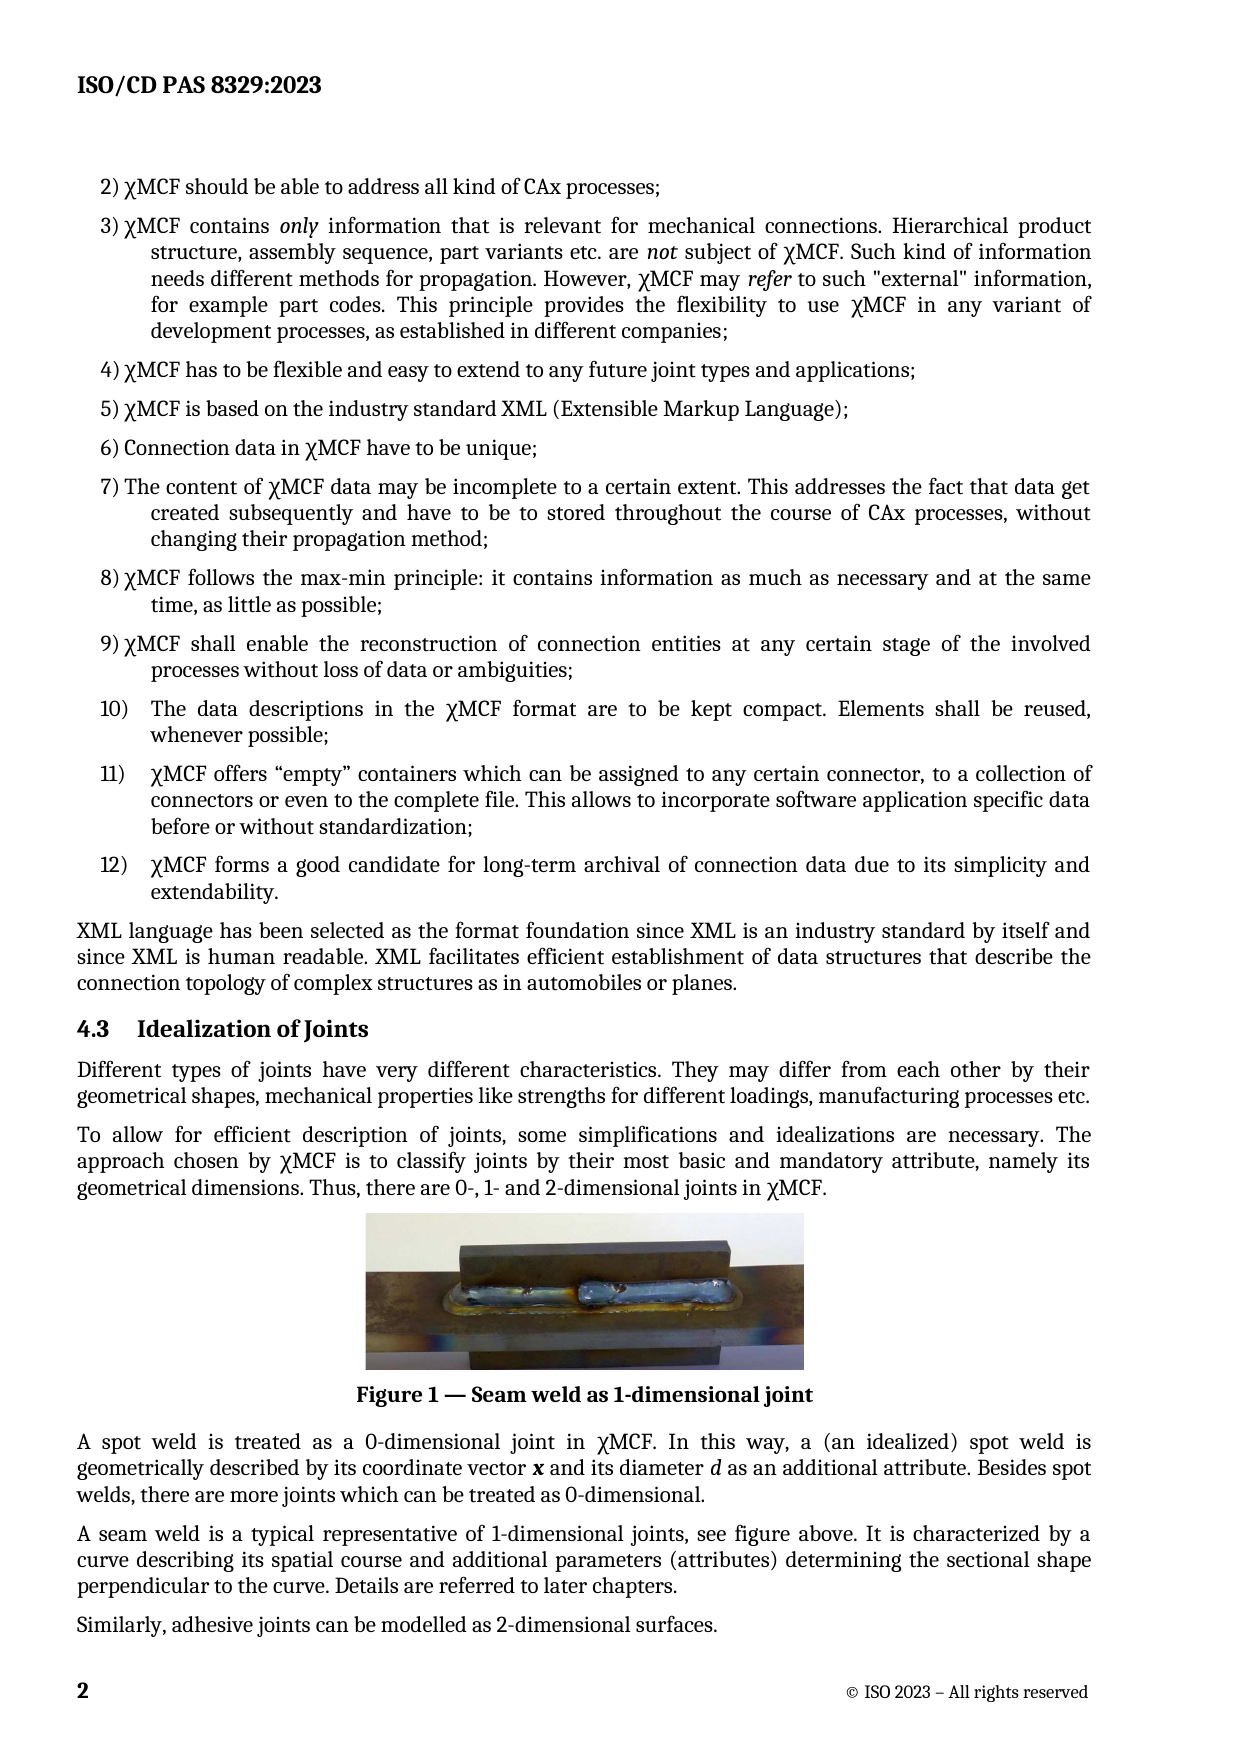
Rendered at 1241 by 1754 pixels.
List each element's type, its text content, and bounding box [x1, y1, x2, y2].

text To allow for efficient description of joints, some simplifications and idealizations are necessary. The approach chosen by χMCF is to classify joints by their most basic and mandatory attribute, namely its geometrical dimensions. Thus, there are 0-, 1- and 2-dimensional joints in χMCF. [77, 1122, 1092, 1201]
text Different types of joints have very different characteristics. They may differ from each other by their geometrical shapes, mechanical properties like strengths for different loadings, manufacturing processes etc. [77, 1057, 1092, 1109]
text Figure 1 — Seam weld as 1-dimensional joint [77, 1382, 1092, 1408]
list Connection data in χMCF have to be unique; [100, 435, 1092, 461]
list χMCF follows the max-min principle: it contains information as much as necessary and at the same time, as little as possible; [100, 565, 1092, 618]
list The data descriptions in the χMCF format are to be kept compact. Elements shall be reused, whenever possible; [100, 696, 1092, 748]
text Similarly, adhesive joints can be modelled as 2-dimensional surfaces. [77, 1612, 1092, 1638]
list χMCF contains only information that is relevant for mechanical connections. Hierarchical product structure, assembly sequence, part variants etc. are not subject of χMCF. Such kind of information needs different methods for propagation. However, χMCF may refer to such "external" information, for example part codes. This principle provides the flexibility to use χMCF in any variant of development processes, as established in different companies; [100, 213, 1092, 344]
list χMCF forms a good candidate for long-term archival of connection data due to its simplicity and extendability. [100, 852, 1092, 905]
subtitle Idealization of Joints [77, 1015, 1092, 1044]
picture [365, 1213, 804, 1370]
list χMCF has to be flexible and easy to extend to any future joint types and applications; [100, 357, 1092, 383]
list χMCF shall enable the reconstruction of connection entities at any certain stage of the involved processes without loss of data or ambiguities; [100, 630, 1092, 683]
list The content of χMCF data may be incomplete to a certain extent. This addresses the fact that data get created subsequently and have to be to stored throughout the course of CAx processes, without changing their propagation method; [100, 473, 1092, 553]
list χMCF should be able to address all kind of CAx processes; [100, 174, 1092, 200]
text XML language has been selected as the format foundation since XML is an industry standard by itself and since XML is human readable. XML facilitates efficient establishment of data structures that describe the connection topology of complex structures as in automobiles or planes. [77, 917, 1092, 997]
list χMCF is based on the industry standard XML (Extensible Markup Language); [100, 396, 1092, 422]
list χMCF offers “empty” containers which can be assigned to any certain connector, to a collection of connectors or even to the complete file. This allows to incorporate software application specific data before or without standardization; [100, 761, 1092, 840]
text A seam weld is a typical representative of 1-dimensional joints, see figure above. It is characterized by a curve describing its spatial course and additional parameters (attributes) determining the sectional shape perpendicular to the curve. Details are referred to later chapters. [77, 1520, 1092, 1599]
text A spot weld is treated as a 0-dimensional joint in χMCF. In this way, a (an idealized) spot weld is geometrically described by its coordinate vector x and its diameter d as an additional attribute. Besides spot welds, there are more joints which can be treated as 0-dimensional. [77, 1429, 1092, 1508]
